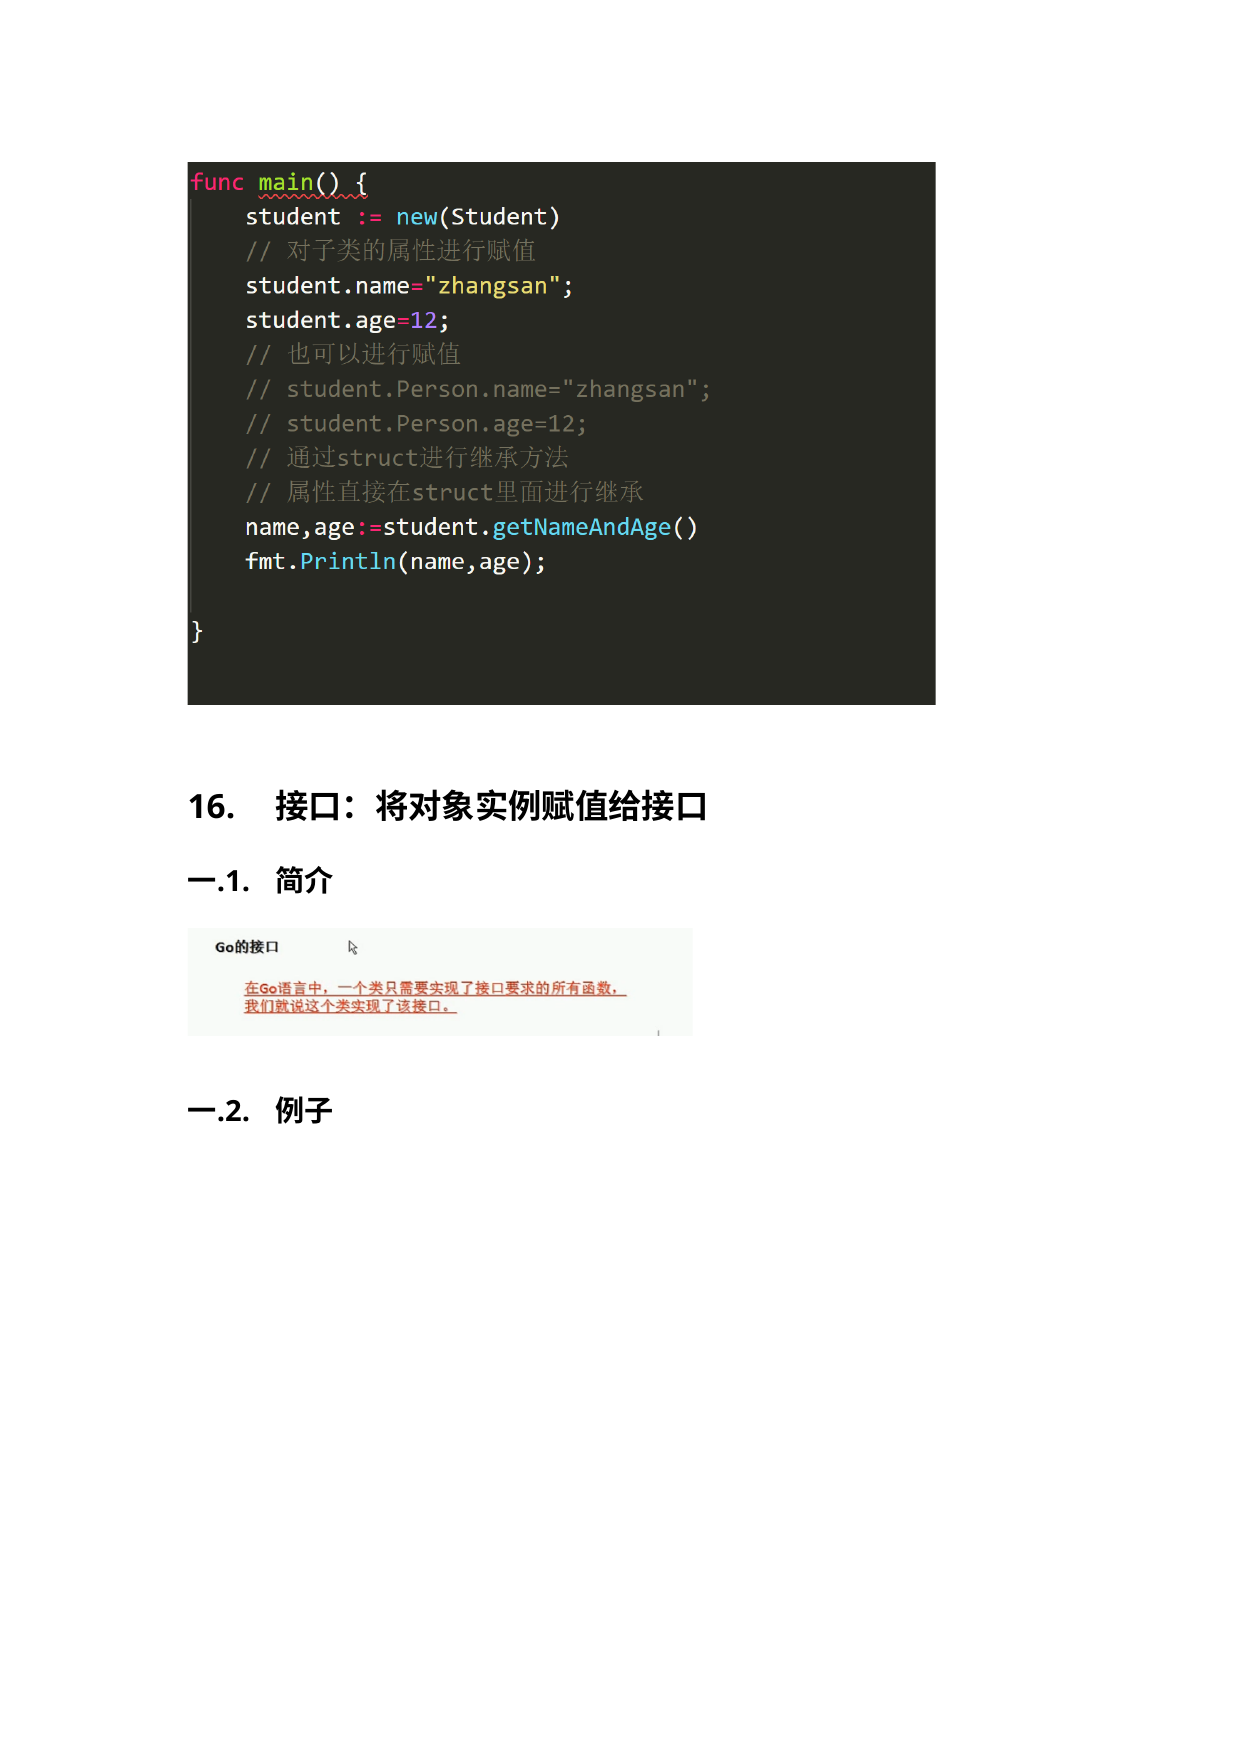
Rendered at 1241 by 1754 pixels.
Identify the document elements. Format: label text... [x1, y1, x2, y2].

subtitle 简介 [187, 857, 1053, 899]
subtitle 接口：将对象实例赋值给接口 [187, 779, 1053, 828]
subtitle 例子 [187, 1088, 1053, 1130]
picture [187, 928, 693, 1036]
picture [187, 162, 936, 705]
